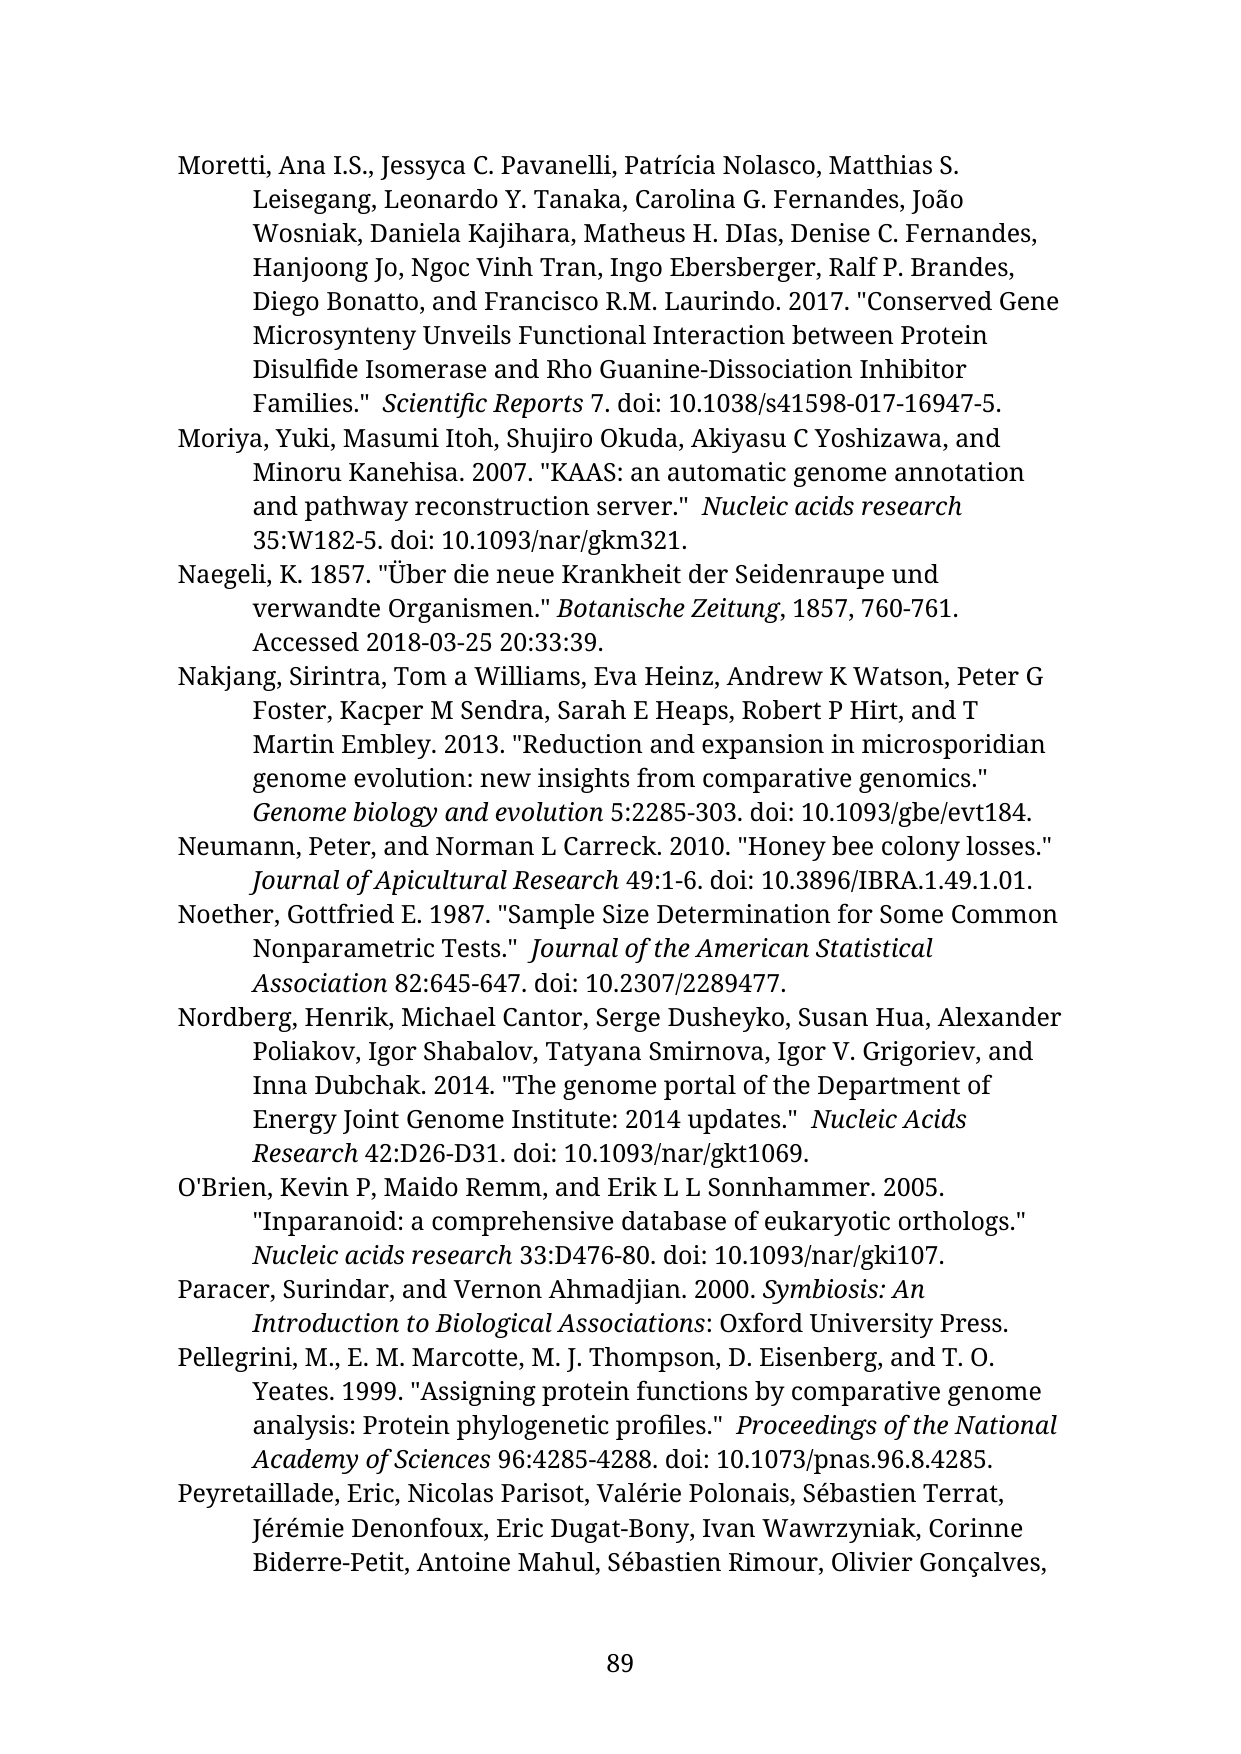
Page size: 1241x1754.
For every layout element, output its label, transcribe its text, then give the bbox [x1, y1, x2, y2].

text O'Brien, Kevin P, Maido Remm, and Erik L L Sonnhammer. 2005. "Inparanoid: a comprehensive database of eukaryotic orthologs." Nucleic acids research 33:D476-80. doi: 10.1093/nar/gki107. [177, 1169, 1063, 1272]
text Neumann, Peter, and Norman L Carreck. 2010. "Honey bee colony losses." Journal of Apicultural Research 49:1-6. doi: 10.3896/IBRA.1.49.1.01. [177, 829, 1063, 897]
text Naegeli, K. 1857. "Über die neue Krankheit der Seidenraupe und verwandte Organismen." Botanische Zeitung, 1857, 760-761. Accessed 2018-03-25 20:33:39. [177, 556, 1063, 659]
text Moriya, Yuki, Masumi Itoh, Shujiro Okuda, Akiyasu C Yoshizawa, and Minoru Kanehisa. 2007. "KAAS: an automatic genome annotation and pathway reconstruction server." Nucleic acids research 35:W182-5. doi: 10.1093/nar/gkm321. [177, 420, 1063, 556]
text Paracer, Surindar, and Vernon Ahmadjian. 2000. Symbiosis: An Introduction to Biological Associations: Oxford University Press. [177, 1272, 1063, 1340]
text Noether, Gottfried E. 1987. "Sample Size Determination for Some Common Nonparametric Tests." Journal of the American Statistical Association 82:645-647. doi: 10.2307/2289477. [177, 897, 1063, 999]
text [177, 1476, 1063, 1578]
text Pellegrini, M., E. M. Marcotte, M. J. Thompson, D. Eisenberg, and T. O. Yeates. 1999. "Assigning protein functions by comparative genome analysis: Protein phylogenetic profiles." Proceedings of the National Academy of Sciences 96:4285-4288. doi: 10.1073/pnas.96.8.4285. [177, 1340, 1063, 1476]
text Nordberg, Henrik, Michael Cantor, Serge Dusheyko, Susan Hua, Alexander Poliakov, Igor Shabalov, Tatyana Smirnova, Igor V. Grigoriev, and Inna Dubchak. 2014. "The genome portal of the Department of Energy Joint Genome Institute: 2014 updates." Nucleic Acids Research 42:D26-D31. doi: 10.1093/nar/gkt1069. [177, 999, 1063, 1169]
text Nakjang, Sirintra, Tom a Williams, Eva Heinz, Andrew K Watson, Peter G Foster, Kacper M Sendra, Sarah E Heaps, Robert P Hirt, and T Martin Embley. 2013. "Reduction and expansion in microsporidian genome evolution: new insights from comparative genomics." Genome biology and evolution 5:2285-303. doi: 10.1093/gbe/evt184. [177, 659, 1063, 829]
text Moretti, Ana I.S., Jessyca C. Pavanelli, Patrícia Nolasco, Matthias S. Leisegang, Leonardo Y. Tanaka, Carolina G. Fernandes, João Wosniak, Daniela Kajihara, Matheus H. DIas, Denise C. Fernandes, Hanjoong Jo, Ngoc Vinh Tran, Ingo Ebersberger, Ralf P. Brandes, Diego Bonatto, and Francisco R.M. Laurindo. 2017. "Conserved Gene Microsynteny Unveils Functional Interaction between Protein Disulfide Isomerase and Rho Guanine-Dissociation Inhibitor Families." Scientific Reports 7. doi: 10.1038/s41598-017-16947-5. [177, 148, 1063, 420]
